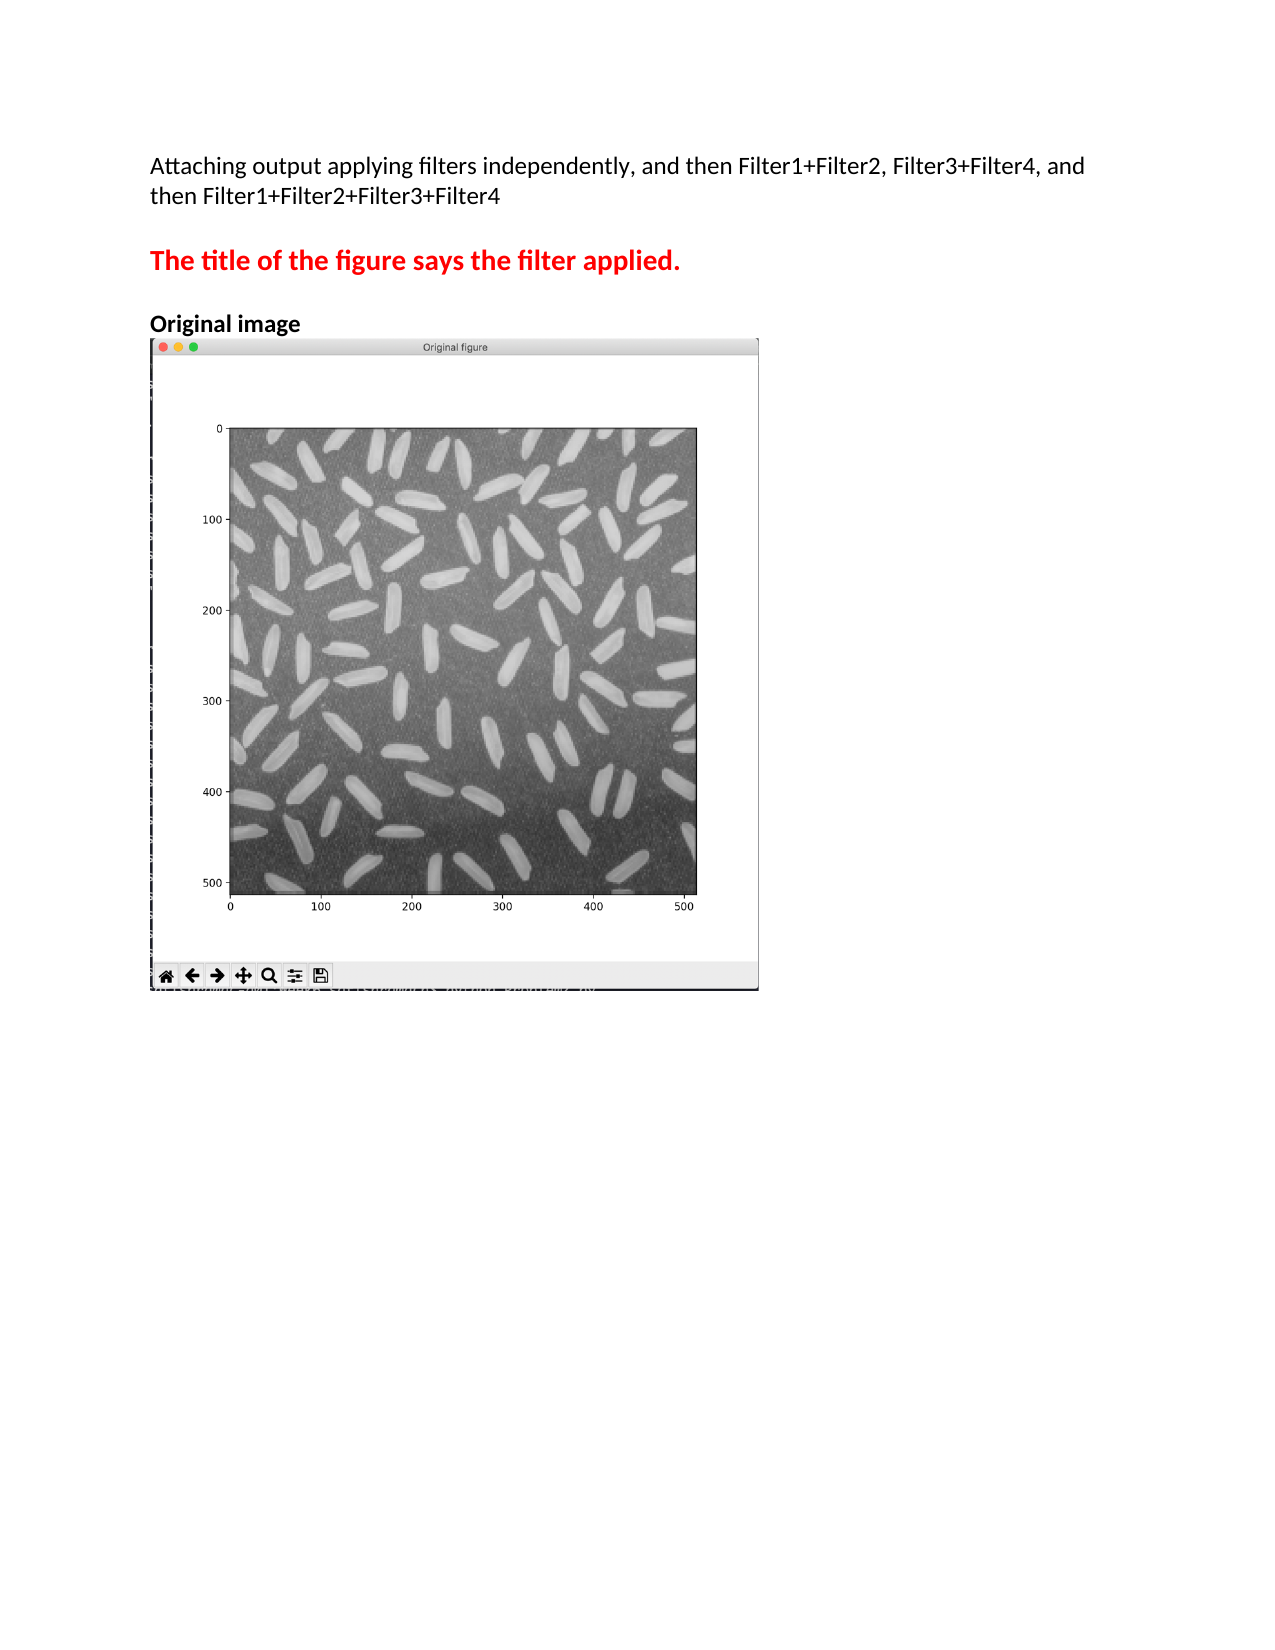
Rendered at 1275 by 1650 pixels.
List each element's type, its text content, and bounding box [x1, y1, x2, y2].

text The title of the figure says the filter applied. [150, 242, 1125, 277]
text Attaching output applying filters independently, and then Filter1+Filter2, Filter3+Filter4, and then Filter1+Filter2+Filter3+Filter4 [150, 150, 1125, 211]
text Original image [150, 308, 1125, 338]
picture [150, 338, 759, 991]
